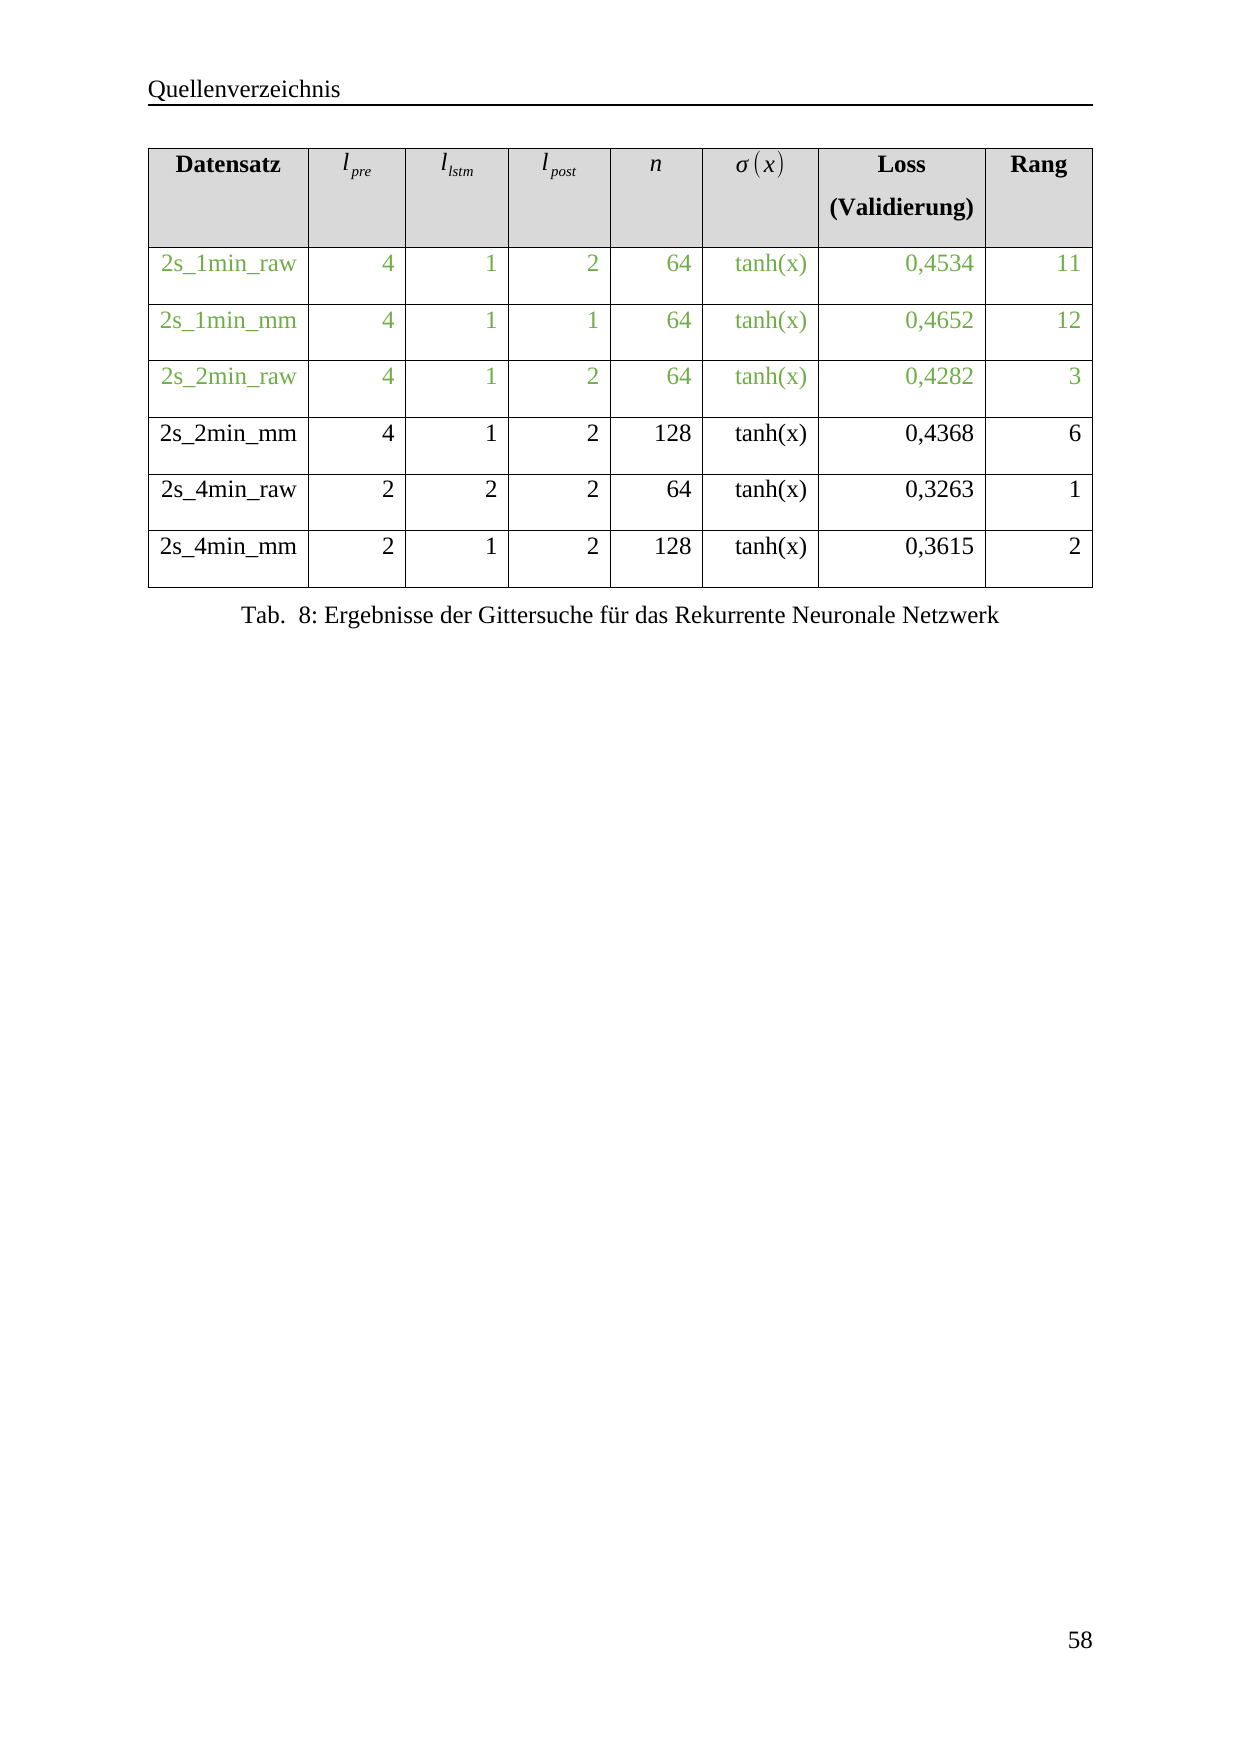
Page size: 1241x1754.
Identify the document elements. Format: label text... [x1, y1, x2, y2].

table_cell 2 [509, 418, 610, 473]
table_cell 4 [309, 361, 405, 417]
table_cell 64 [611, 248, 702, 304]
table_cell 0,4534 [819, 248, 985, 304]
table_cell 2 [406, 475, 508, 530]
table_cell 2s_2min_raw [149, 361, 308, 417]
table_cell 64 [611, 305, 702, 360]
table_cell 6 [986, 418, 1092, 473]
table_cell 0,3263 [819, 475, 985, 530]
table_cell 3 [986, 361, 1092, 417]
table_cell 1 [406, 418, 508, 473]
table_cell tanh(x) [703, 475, 818, 530]
table_cell 128 [611, 531, 702, 587]
table_cell 2 [986, 531, 1092, 587]
table_cell tanh(x) [703, 418, 818, 473]
table_header Rang [986, 149, 1092, 247]
table_header Loss (Validierung) [819, 149, 985, 247]
table_cell 128 [611, 418, 702, 473]
table_header [703, 149, 818, 247]
table_cell 2s_1min_raw [149, 248, 308, 304]
table_header [309, 149, 405, 247]
table_header [406, 149, 508, 247]
table_header Datensatz [149, 149, 308, 247]
table_cell 64 [611, 361, 702, 417]
table_cell 2s_2min_mm [149, 418, 308, 473]
table_cell 12 [986, 305, 1092, 360]
table_cell tanh(x) [703, 305, 818, 360]
table_cell 0,4368 [819, 418, 985, 473]
table_cell 2 [509, 361, 610, 417]
table_cell 1 [406, 361, 508, 417]
table_cell 0,4652 [819, 305, 985, 360]
table_cell 2s_4min_raw [149, 475, 308, 530]
table_cell 4 [309, 305, 405, 360]
table_cell 2 [309, 475, 405, 530]
table_cell 2 [509, 475, 610, 530]
table_cell 2 [509, 248, 610, 304]
table_cell tanh(x) [703, 248, 818, 304]
table_cell 11 [986, 248, 1092, 304]
table_cell tanh(x) [703, 361, 818, 417]
table_cell 1 [406, 305, 508, 360]
table_cell 2 [309, 531, 405, 587]
table_cell 2s_4min_mm [149, 531, 308, 587]
table_header [509, 149, 610, 247]
table_cell 64 [611, 475, 702, 530]
table_cell 1 [986, 475, 1092, 530]
table_cell 0,3615 [819, 531, 985, 587]
table_cell 2 [509, 531, 610, 587]
table_header [611, 149, 702, 247]
table_cell 0,4282 [819, 361, 985, 417]
table_cell 2s_1min_mm [149, 305, 308, 360]
table_cell tanh(x) [703, 531, 818, 587]
table_cell 4 [309, 248, 405, 304]
table_cell 1 [406, 531, 508, 587]
table_cell 4 [309, 418, 405, 473]
table_cell 1 [509, 305, 610, 360]
table_cell 1 [406, 248, 508, 304]
